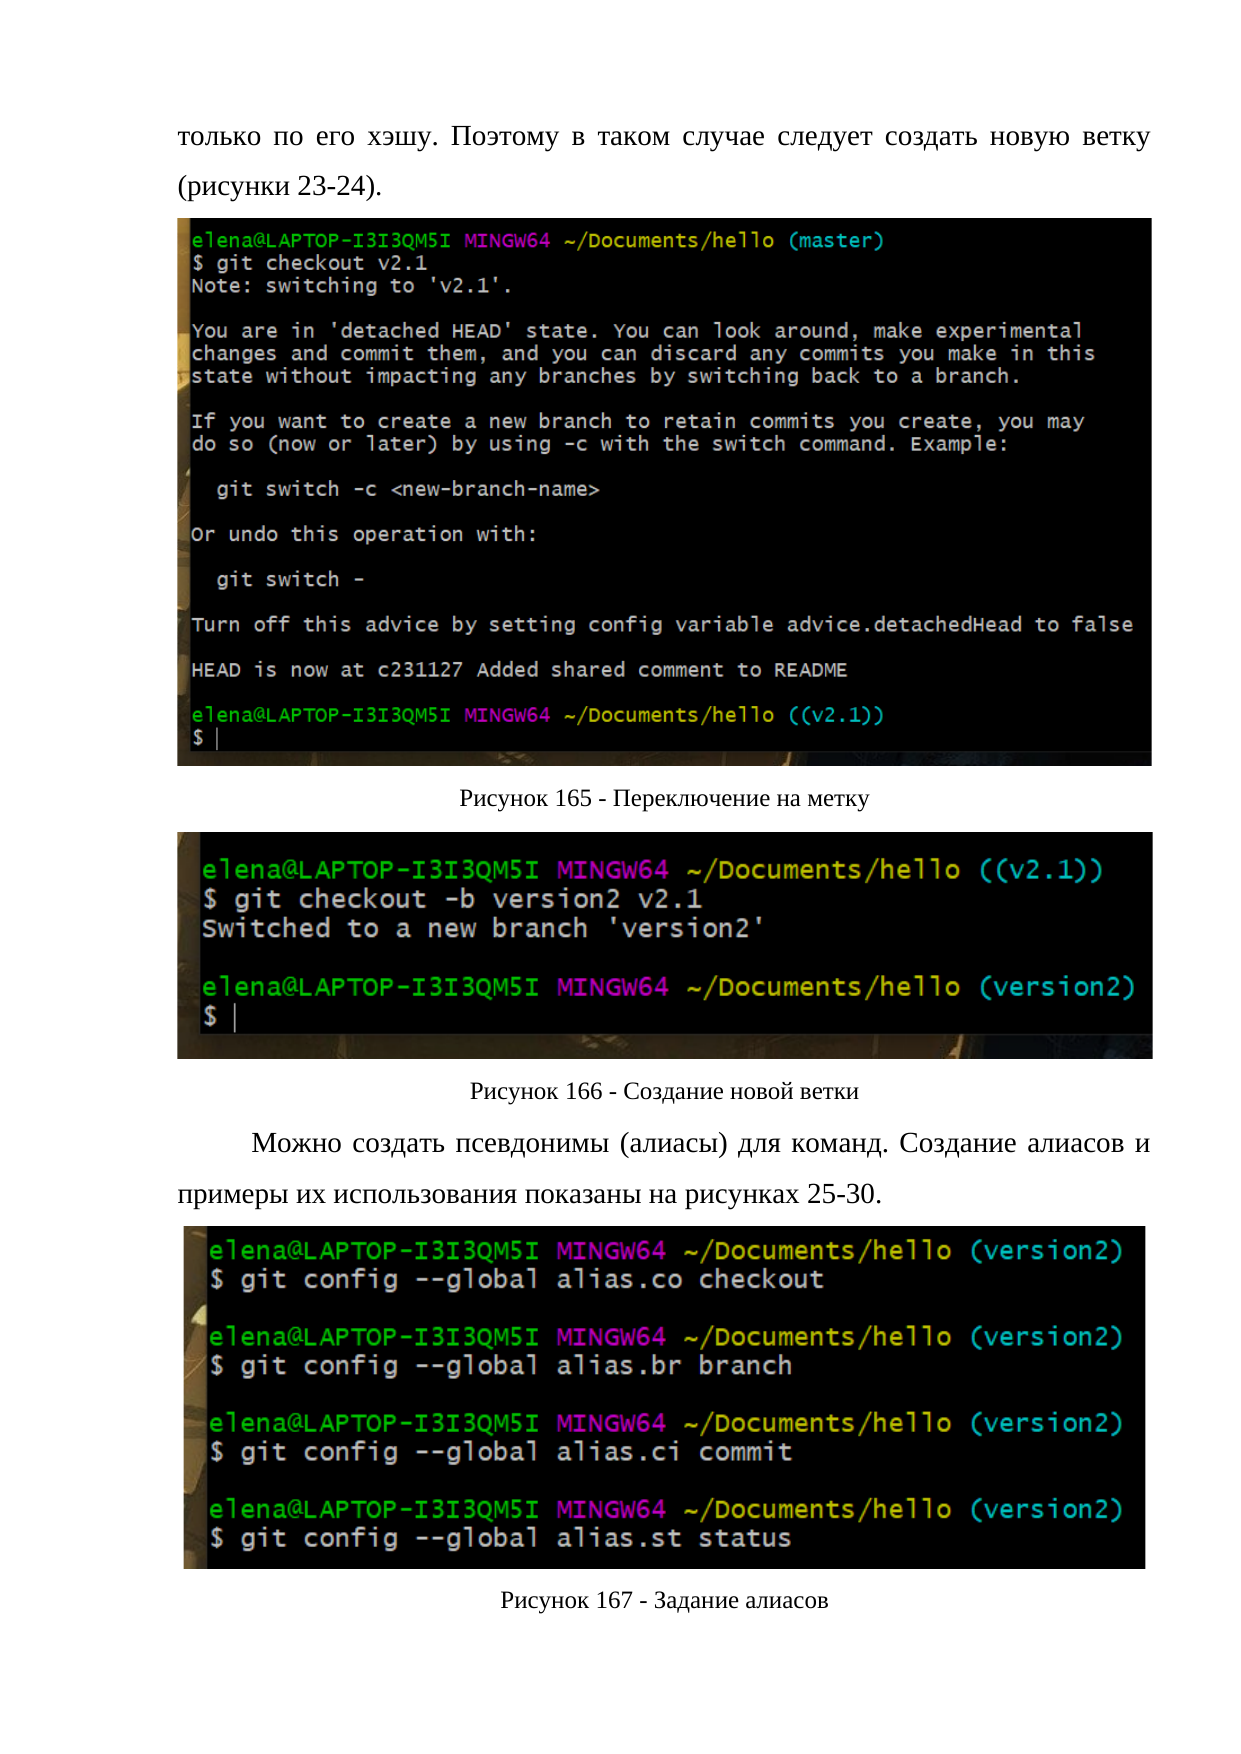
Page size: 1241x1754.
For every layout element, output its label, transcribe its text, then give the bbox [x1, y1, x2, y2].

text Рисунок 165 - Переключение на метку [177, 783, 1152, 812]
picture [177, 218, 1152, 766]
picture [183, 1226, 1146, 1569]
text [177, 118, 1152, 202]
picture [177, 832, 1153, 1059]
text Рисунок 166 - Создание новой ветки [177, 1076, 1152, 1104]
text Можно создать псевдонимы (алиасы) для команд. Создание алиасов и примеры их использования показаны на рисунках 25-30. [177, 1125, 1152, 1209]
text Рисунок 167 - Задание алиасов [177, 1585, 1152, 1614]
